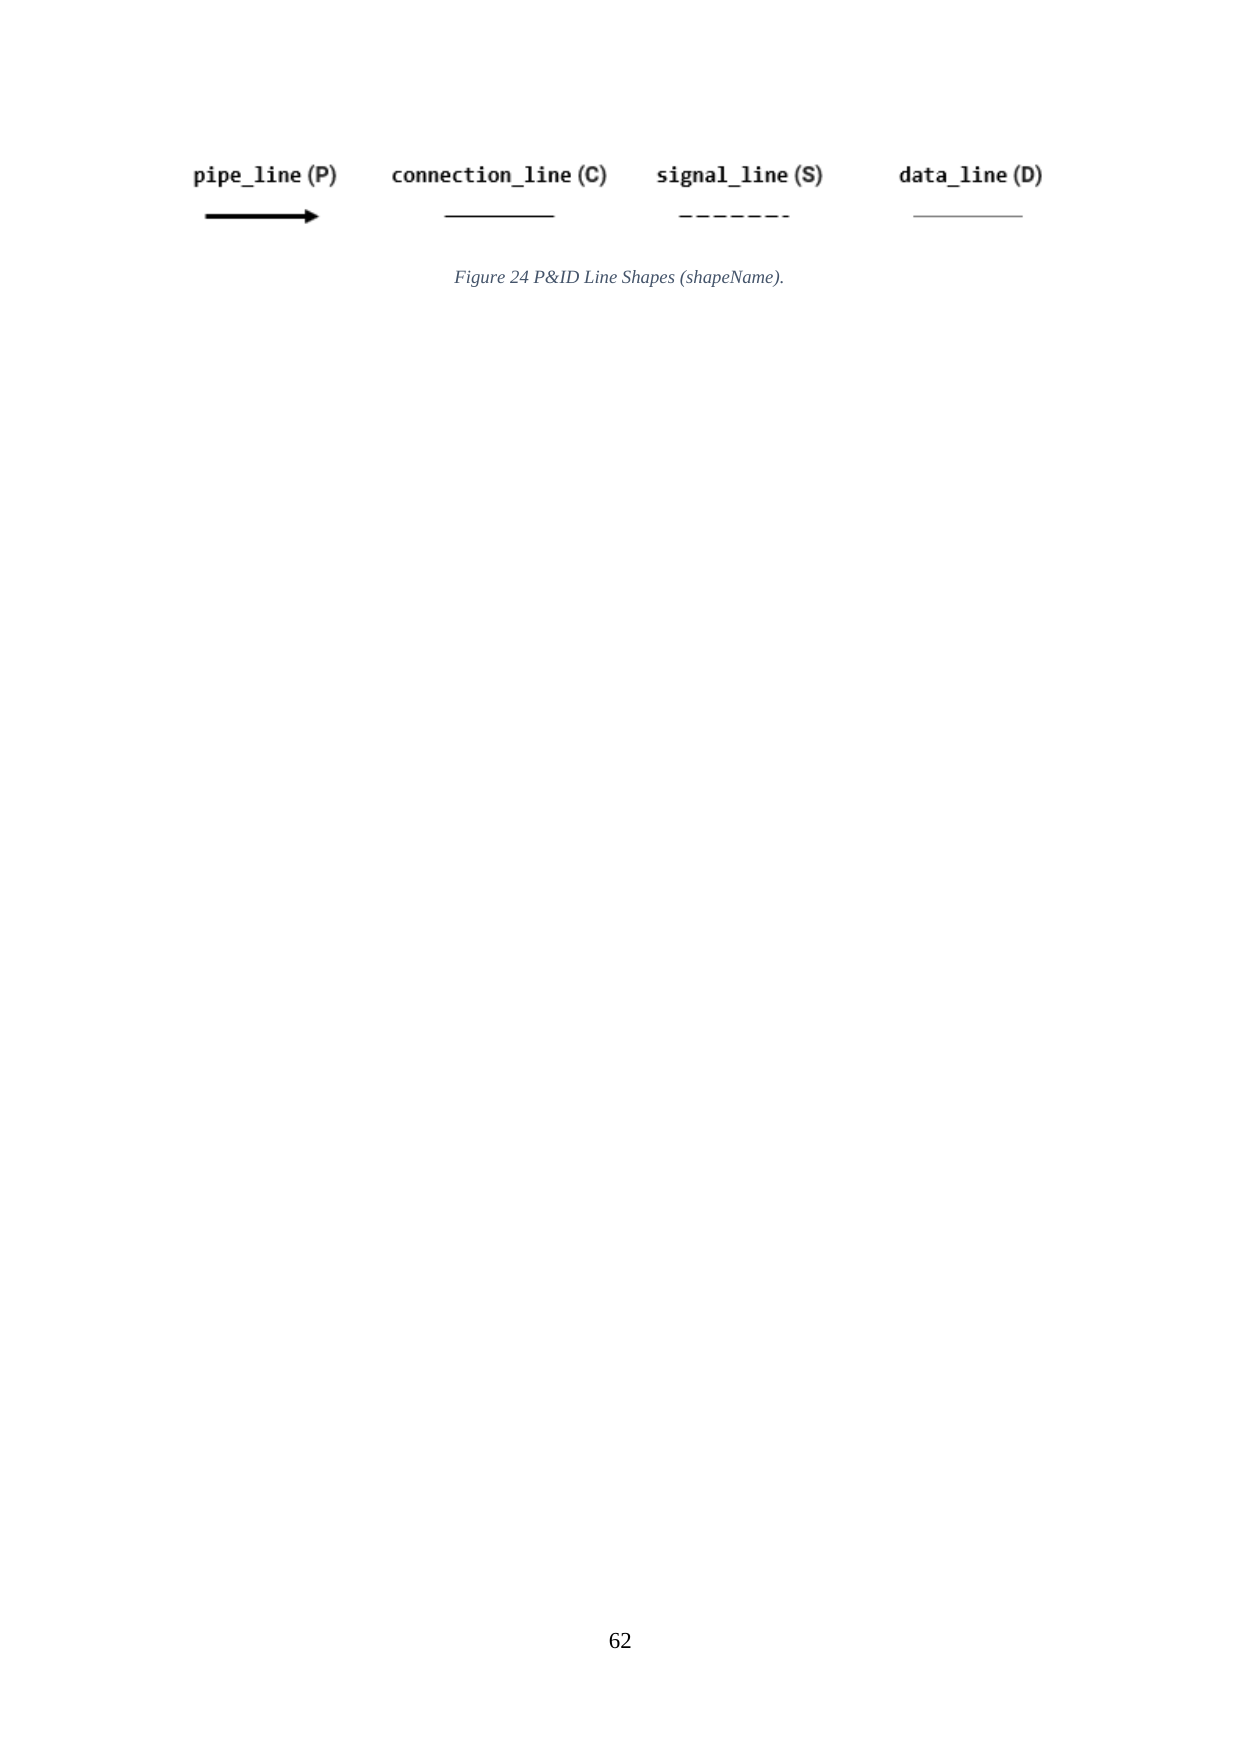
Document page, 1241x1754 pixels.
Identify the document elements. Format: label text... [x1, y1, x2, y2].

text Figure 24 P&ID Line Shapes (shapeName). [150, 266, 1090, 288]
picture [180, 150, 1059, 243]
